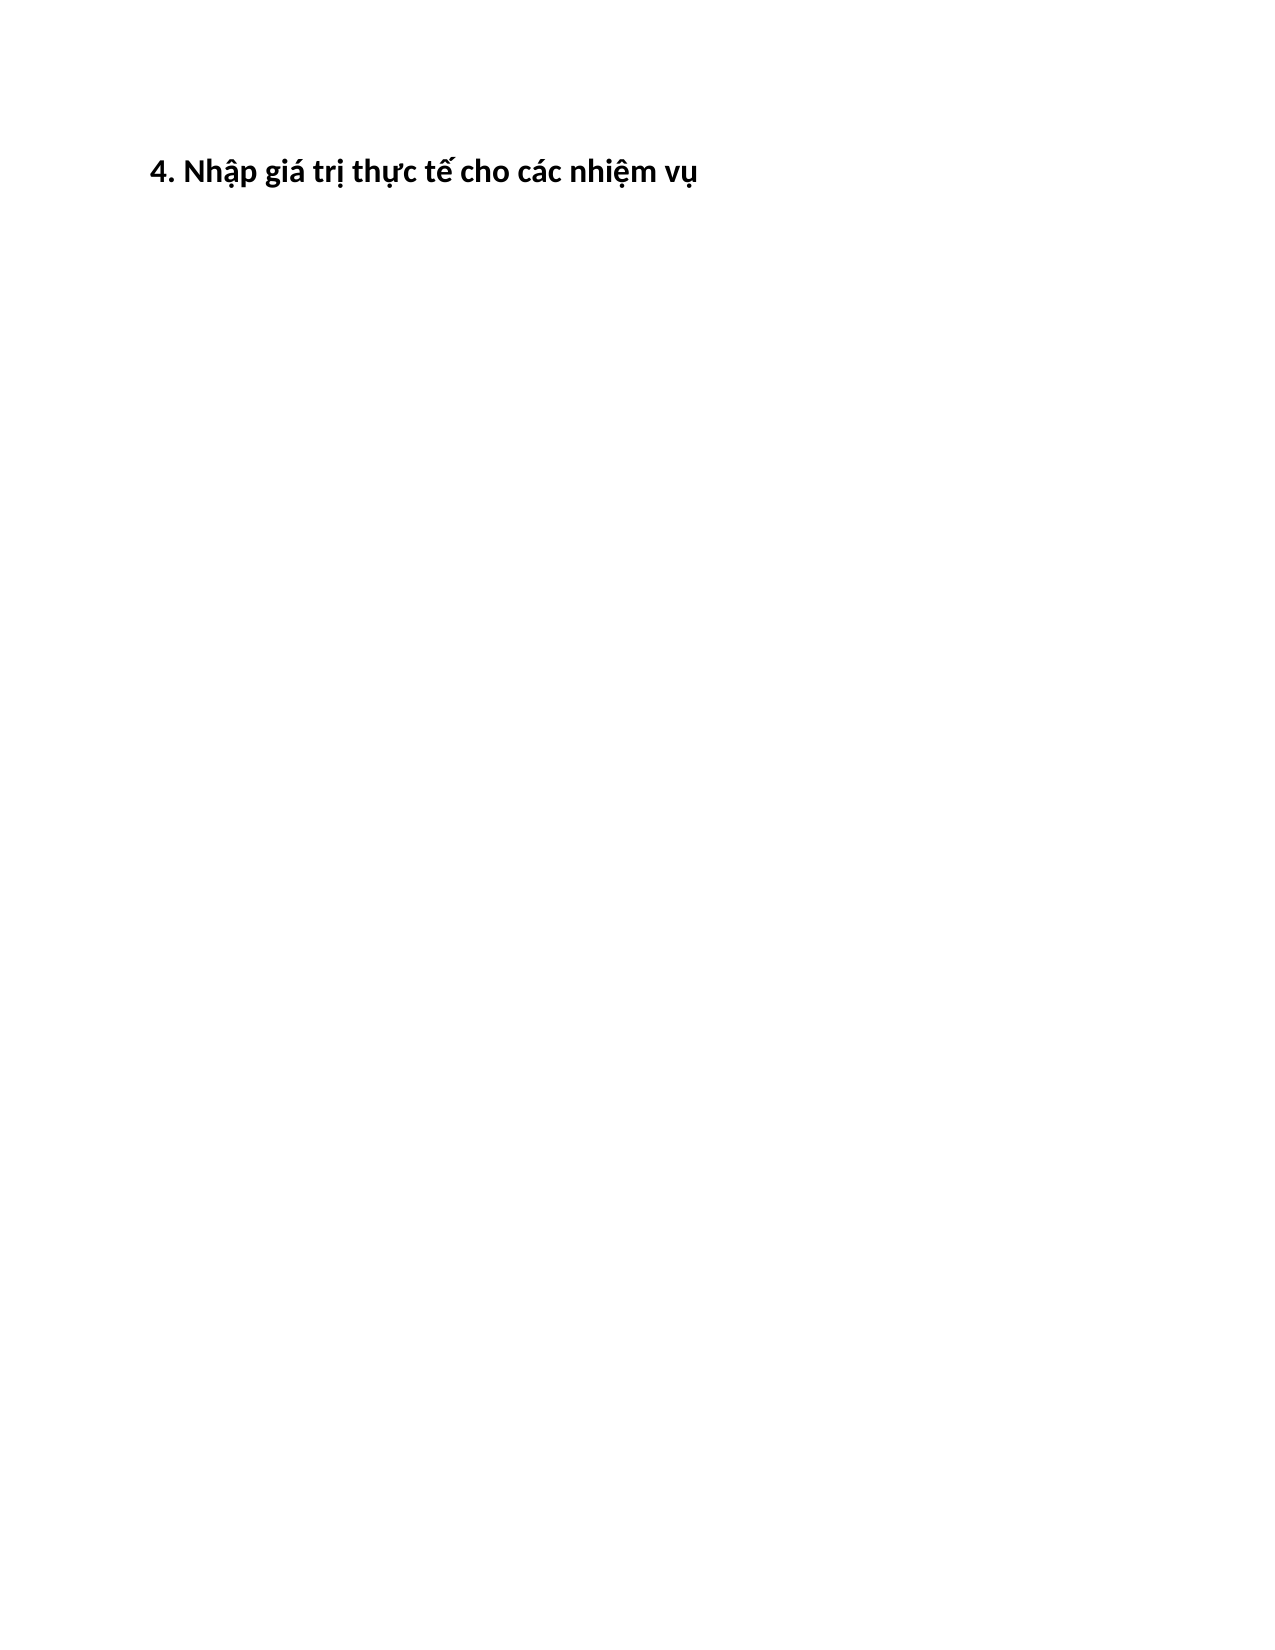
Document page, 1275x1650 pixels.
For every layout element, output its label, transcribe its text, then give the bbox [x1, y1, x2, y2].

text 4. Nhập giá trị thực tế cho các nhiệm vụ [150, 150, 1125, 191]
